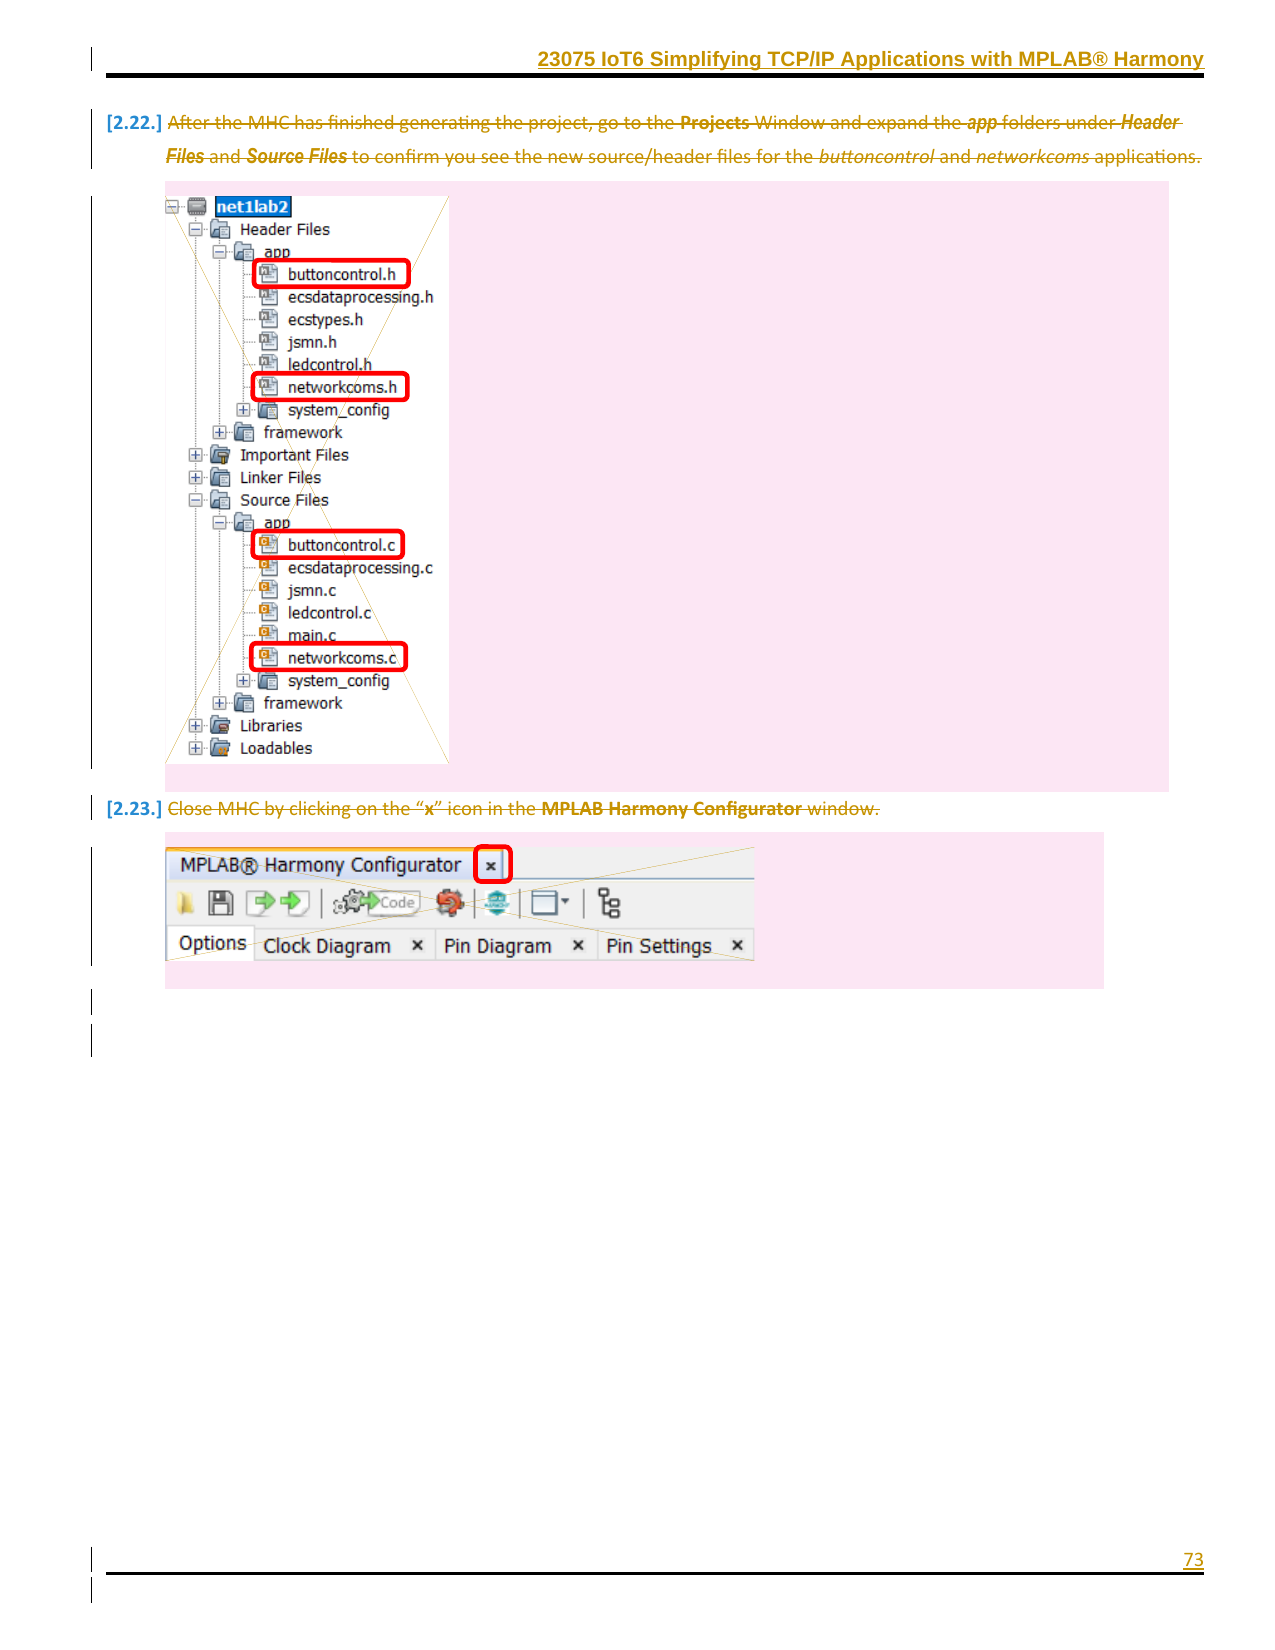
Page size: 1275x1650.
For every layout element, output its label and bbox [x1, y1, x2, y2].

picture [478, 849, 508, 879]
picture [171, 847, 749, 903]
picture [257, 376, 358, 397]
picture [254, 646, 400, 667]
picture [391, 646, 403, 667]
picture [271, 534, 344, 555]
picture [166, 560, 448, 764]
picture [171, 905, 749, 961]
picture [165, 848, 454, 960]
picture [308, 199, 449, 761]
picture [466, 848, 755, 960]
picture [257, 263, 406, 284]
picture [256, 380, 265, 397]
picture [270, 403, 344, 477]
picture [165, 198, 306, 761]
picture [256, 534, 279, 555]
picture [335, 534, 400, 555]
picture [166, 196, 448, 371]
picture [350, 376, 405, 397]
picture [284, 482, 330, 528]
